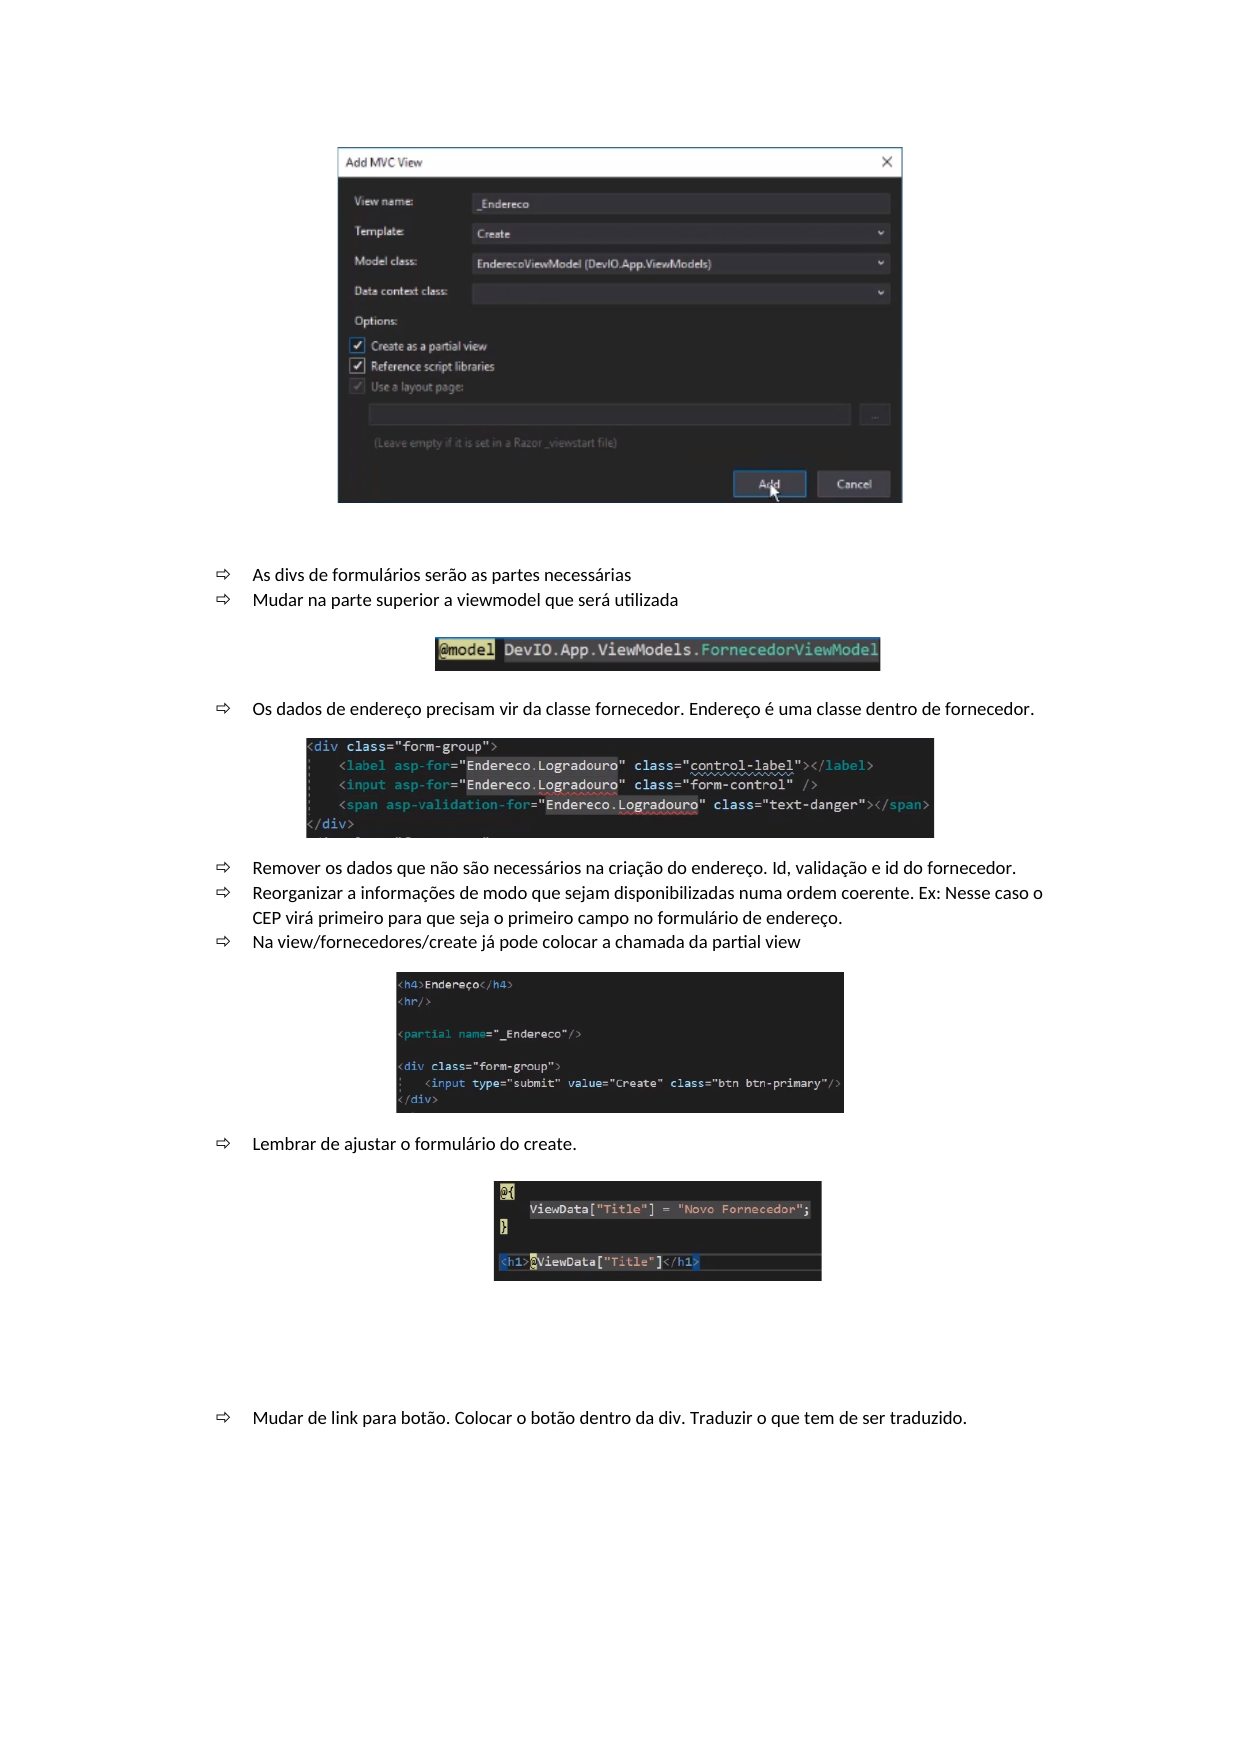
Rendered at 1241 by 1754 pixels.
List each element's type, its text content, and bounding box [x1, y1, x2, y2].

list Mudar na parte superior a viewmodel que será utilizada [215, 588, 1063, 611]
picture [306, 738, 935, 838]
list Reorganizar a informações de modo que sejam disponibilizadas numa ordem coerente. Ex: Nesse caso o CEP virá primeiro para que seja o primeiro campo no formulário de endereço. [215, 881, 1063, 929]
list Na view/fornecedores/create já pode colocar a chamada da partial view [215, 931, 1063, 953]
list Os dados de endereço precisam vir da classe fornecedor. Endereço é uma classe dentro de fornecedor. [215, 697, 1063, 720]
list Lembrar de ajustar o formulário do create. [215, 1132, 1063, 1155]
picture [337, 147, 903, 503]
list Mudar de link para botão. Colocar o botão dentro da div. Traduzir o que tem de ser traduzido. [215, 1407, 1063, 1429]
picture [493, 1181, 822, 1281]
list Remover os dados que não são necessários na criação do endereço. Id, validação e id do fornecedor. [215, 857, 1063, 879]
picture [435, 637, 881, 671]
list As divs de formulários serão as partes necessárias [215, 563, 1063, 586]
picture [396, 972, 844, 1113]
